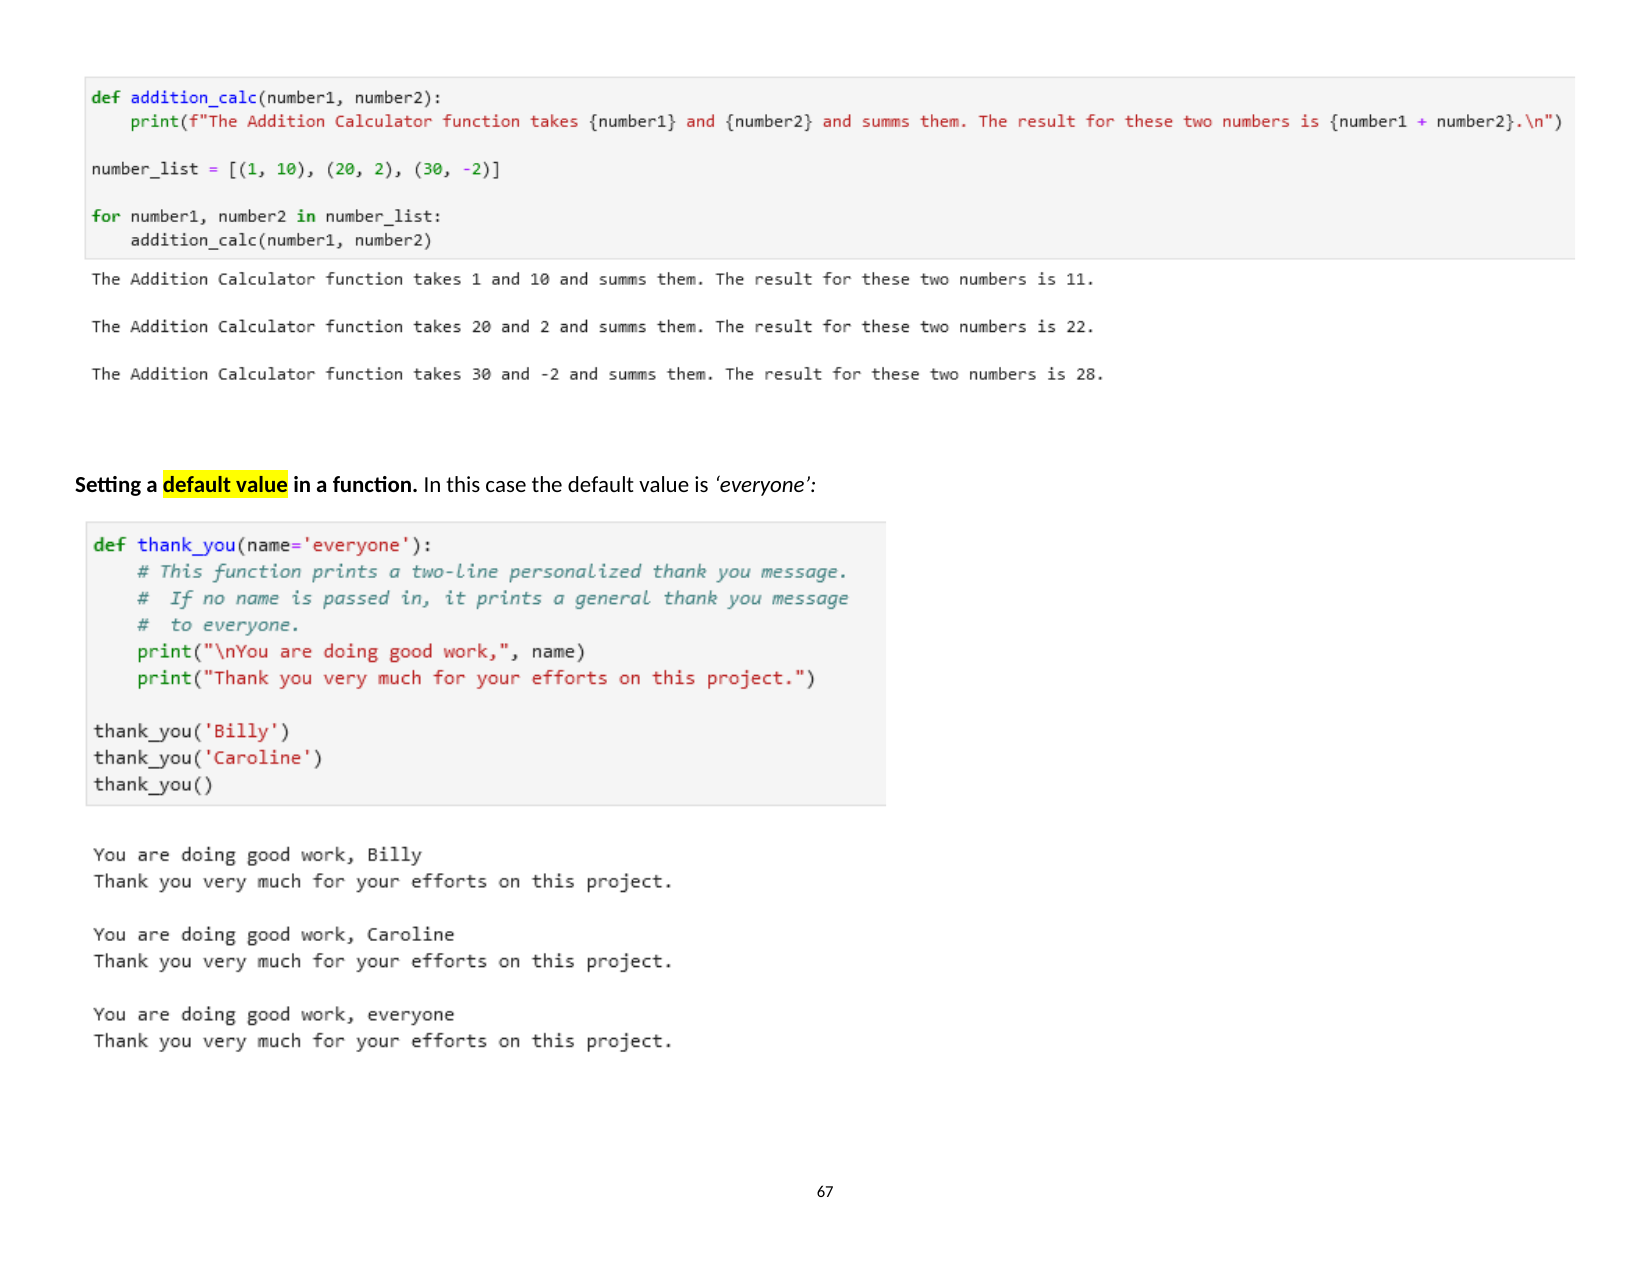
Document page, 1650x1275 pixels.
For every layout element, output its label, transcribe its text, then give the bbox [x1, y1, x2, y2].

text Setting a default value in a function. In this case the default value is ‘everyone’: [288, 470, 1575, 498]
picture [75, 75, 1575, 405]
picture [75, 517, 887, 1063]
